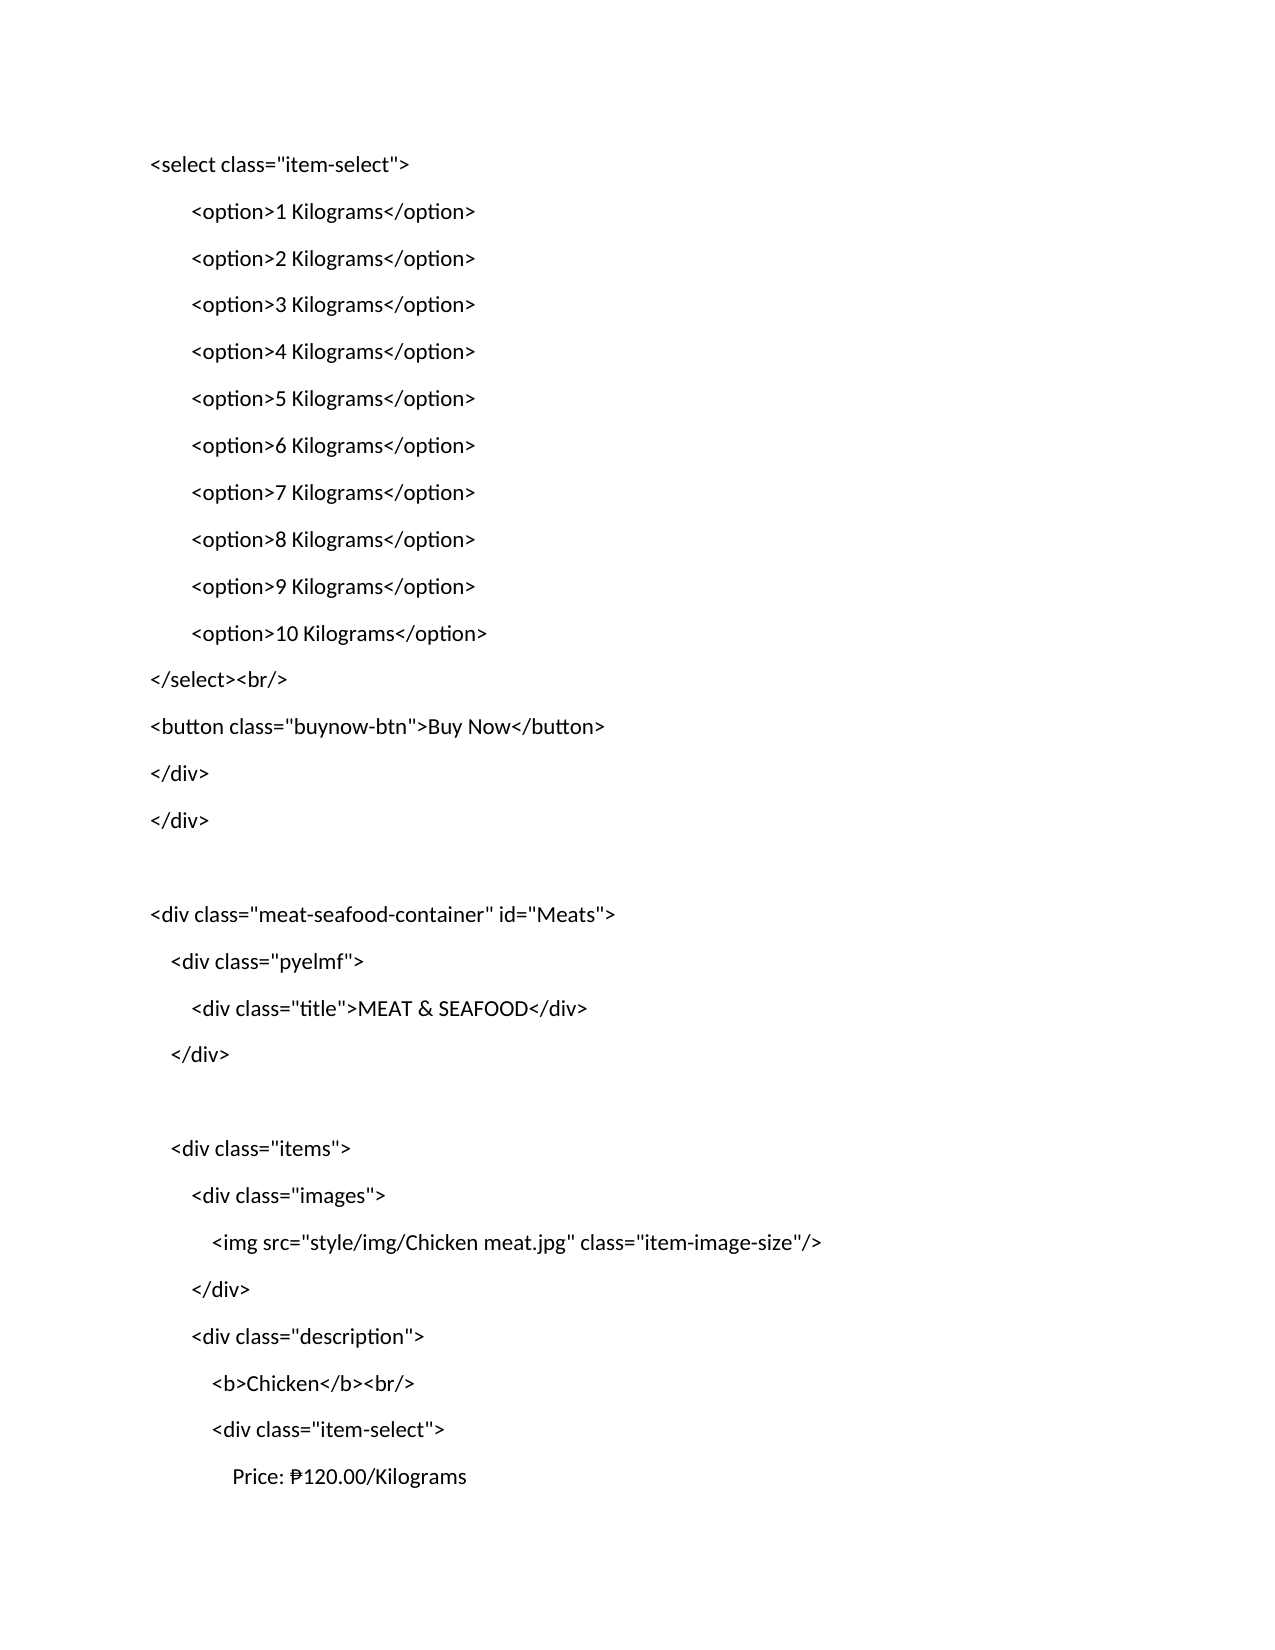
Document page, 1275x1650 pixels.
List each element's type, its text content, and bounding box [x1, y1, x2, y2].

text <option>5 Kilograms</option> [150, 384, 1125, 412]
text <select class="item-select"> [150, 150, 1125, 178]
text <option>3 Kilograms</option> [150, 291, 1125, 319]
text <option>8 Kilograms</option> [150, 525, 1125, 553]
text <div class="images"> [150, 1181, 1125, 1209]
text <option>4 Kilograms</option> [150, 337, 1125, 366]
text <button class="buynow-btn">Buy Now</button> [150, 712, 1125, 741]
text <option>10 Kilograms</option> [150, 619, 1125, 647]
text <div class="meat-seafood-container" id="Meats"> [150, 900, 1125, 928]
text <div class="items"> [150, 1134, 1125, 1162]
text </select><br/> [150, 666, 1125, 694]
text <div class="item-select"> [150, 1416, 1125, 1444]
text <option>2 Kilograms</option> [150, 244, 1125, 272]
text <div class="description"> [150, 1322, 1125, 1350]
text <option>9 Kilograms</option> [150, 572, 1125, 600]
text <option>6 Kilograms</option> [150, 431, 1125, 459]
text <option>7 Kilograms</option> [150, 478, 1125, 506]
text <img src="style/img/Chicken meat.jpg" class="item-image-size"/> [150, 1228, 1125, 1256]
text </div> [150, 1275, 1125, 1303]
text </div> [150, 759, 1125, 787]
text Price: ₱120.00/Kilograms [150, 1462, 1125, 1491]
text <option>1 Kilograms</option> [150, 197, 1125, 225]
text <div class="pyelmf"> [150, 947, 1125, 975]
text <b>Chicken</b><br/> [150, 1369, 1125, 1397]
text </div> [150, 806, 1125, 834]
text </div> [150, 1041, 1125, 1069]
text <div class="title">MEAT & SEAFOOD</div> [150, 994, 1125, 1022]
